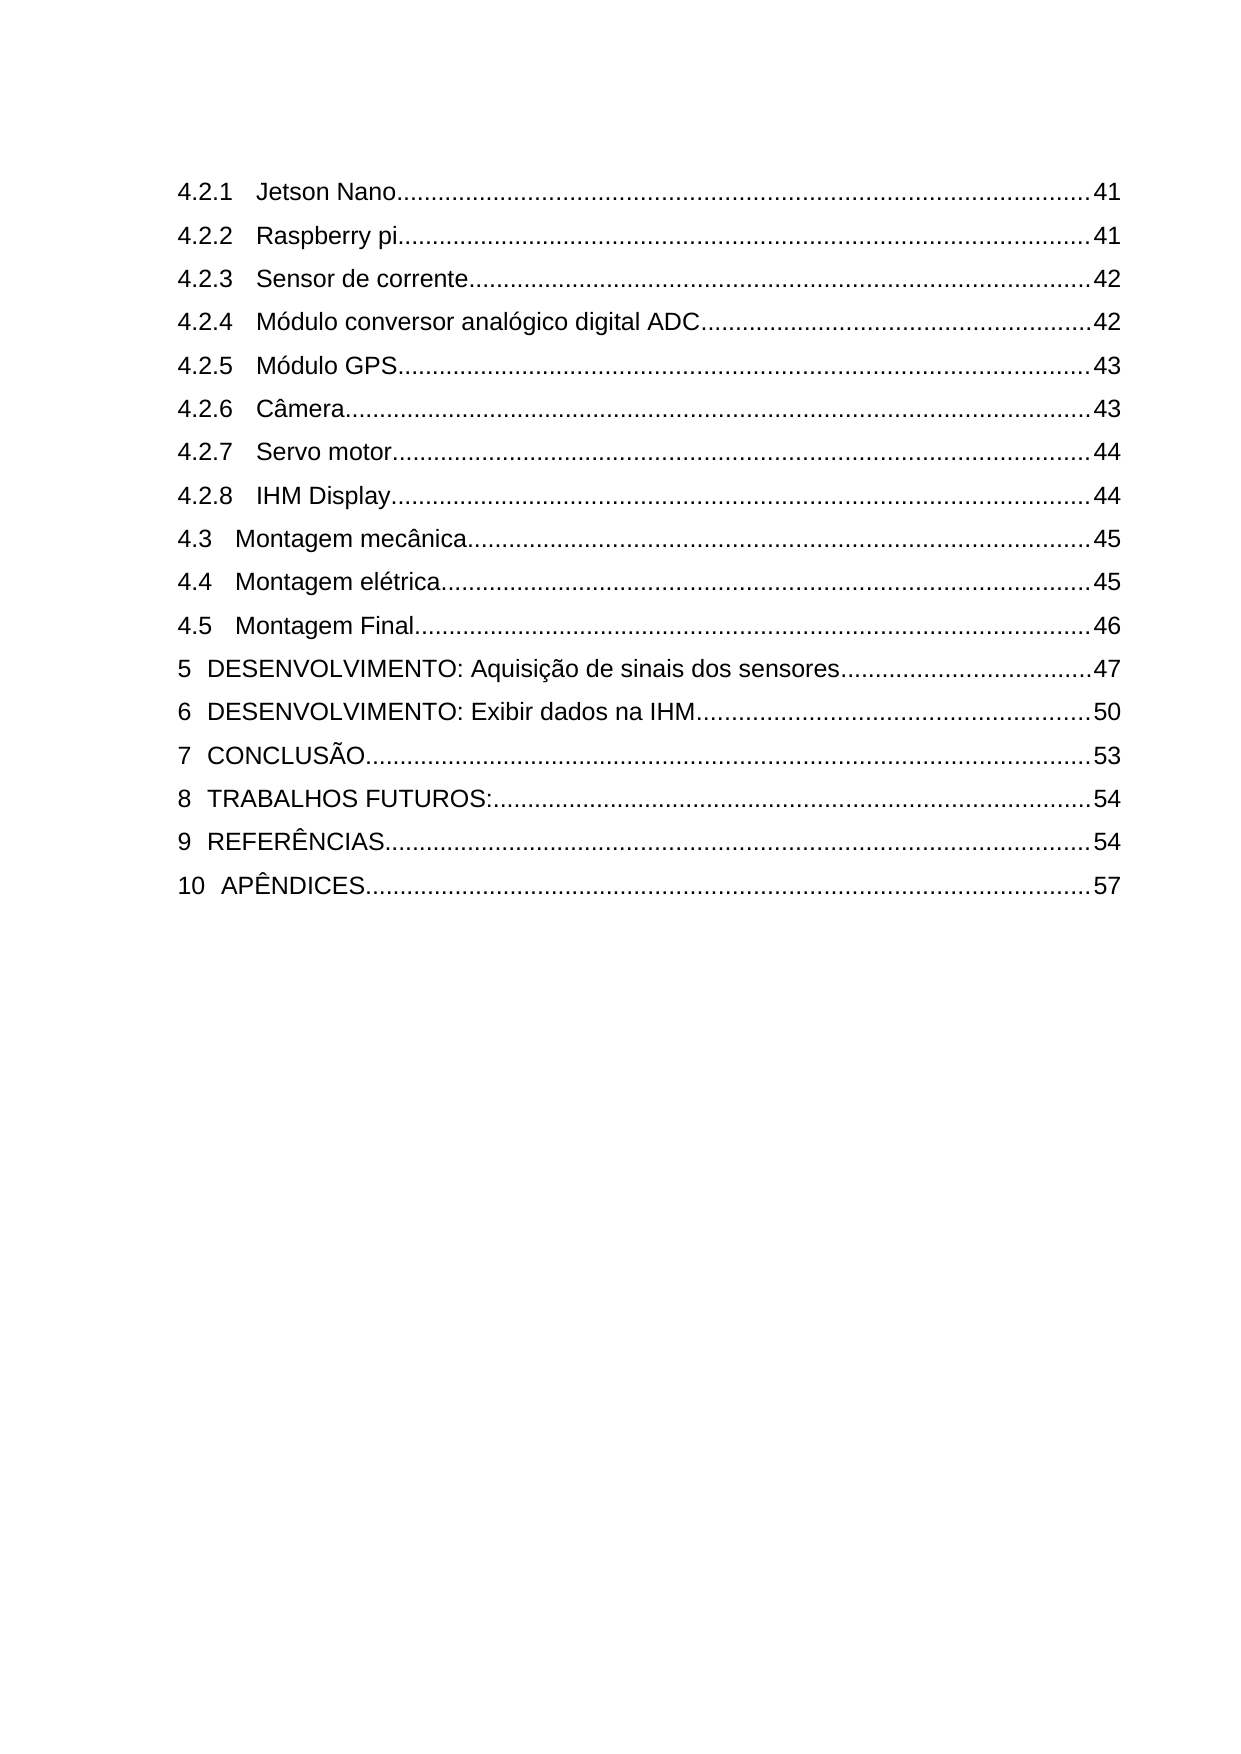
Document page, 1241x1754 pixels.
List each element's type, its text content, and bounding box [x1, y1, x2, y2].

text 6 DESENVOLVIMENTO: Exibir dados na IHM 50 [177, 697, 1122, 726]
text 4.2.3 Sensor de corrente 42 [177, 264, 1122, 293]
text 4.2.6 Câmera 43 [177, 394, 1122, 423]
text 8 TRABALHOS FUTUROS: 54 [177, 784, 1122, 813]
text 7 CONCLUSÃO 53 [177, 741, 1122, 769]
text 5 DESENVOLVIMENTO: Aquisição de sinais dos sensores 47 [177, 654, 1122, 683]
text 4.2.5 Módulo GPS 43 [177, 351, 1122, 379]
text 10 _APÊNDICES 57 [177, 871, 1122, 899]
text 4.2.2 Raspberry pi 41 [177, 221, 1122, 249]
text 4.5 Montagem Final 46 [177, 611, 1122, 639]
text 9 REFERÊNCIAS 54 [177, 827, 1122, 856]
text 4.2.8 IHM Display 44 [177, 481, 1122, 509]
text 4.2.7 Servo motor 44 [177, 437, 1122, 466]
text 4.2.4 Módulo conversor analógico digital ADC 42 [177, 307, 1122, 336]
text 4.4 Montagem elétrica 45 [177, 567, 1122, 596]
text 4.2.1 Jetson Nano 41 [177, 177, 1122, 206]
text 4.3 Montagem mecânica 45 [177, 524, 1122, 553]
